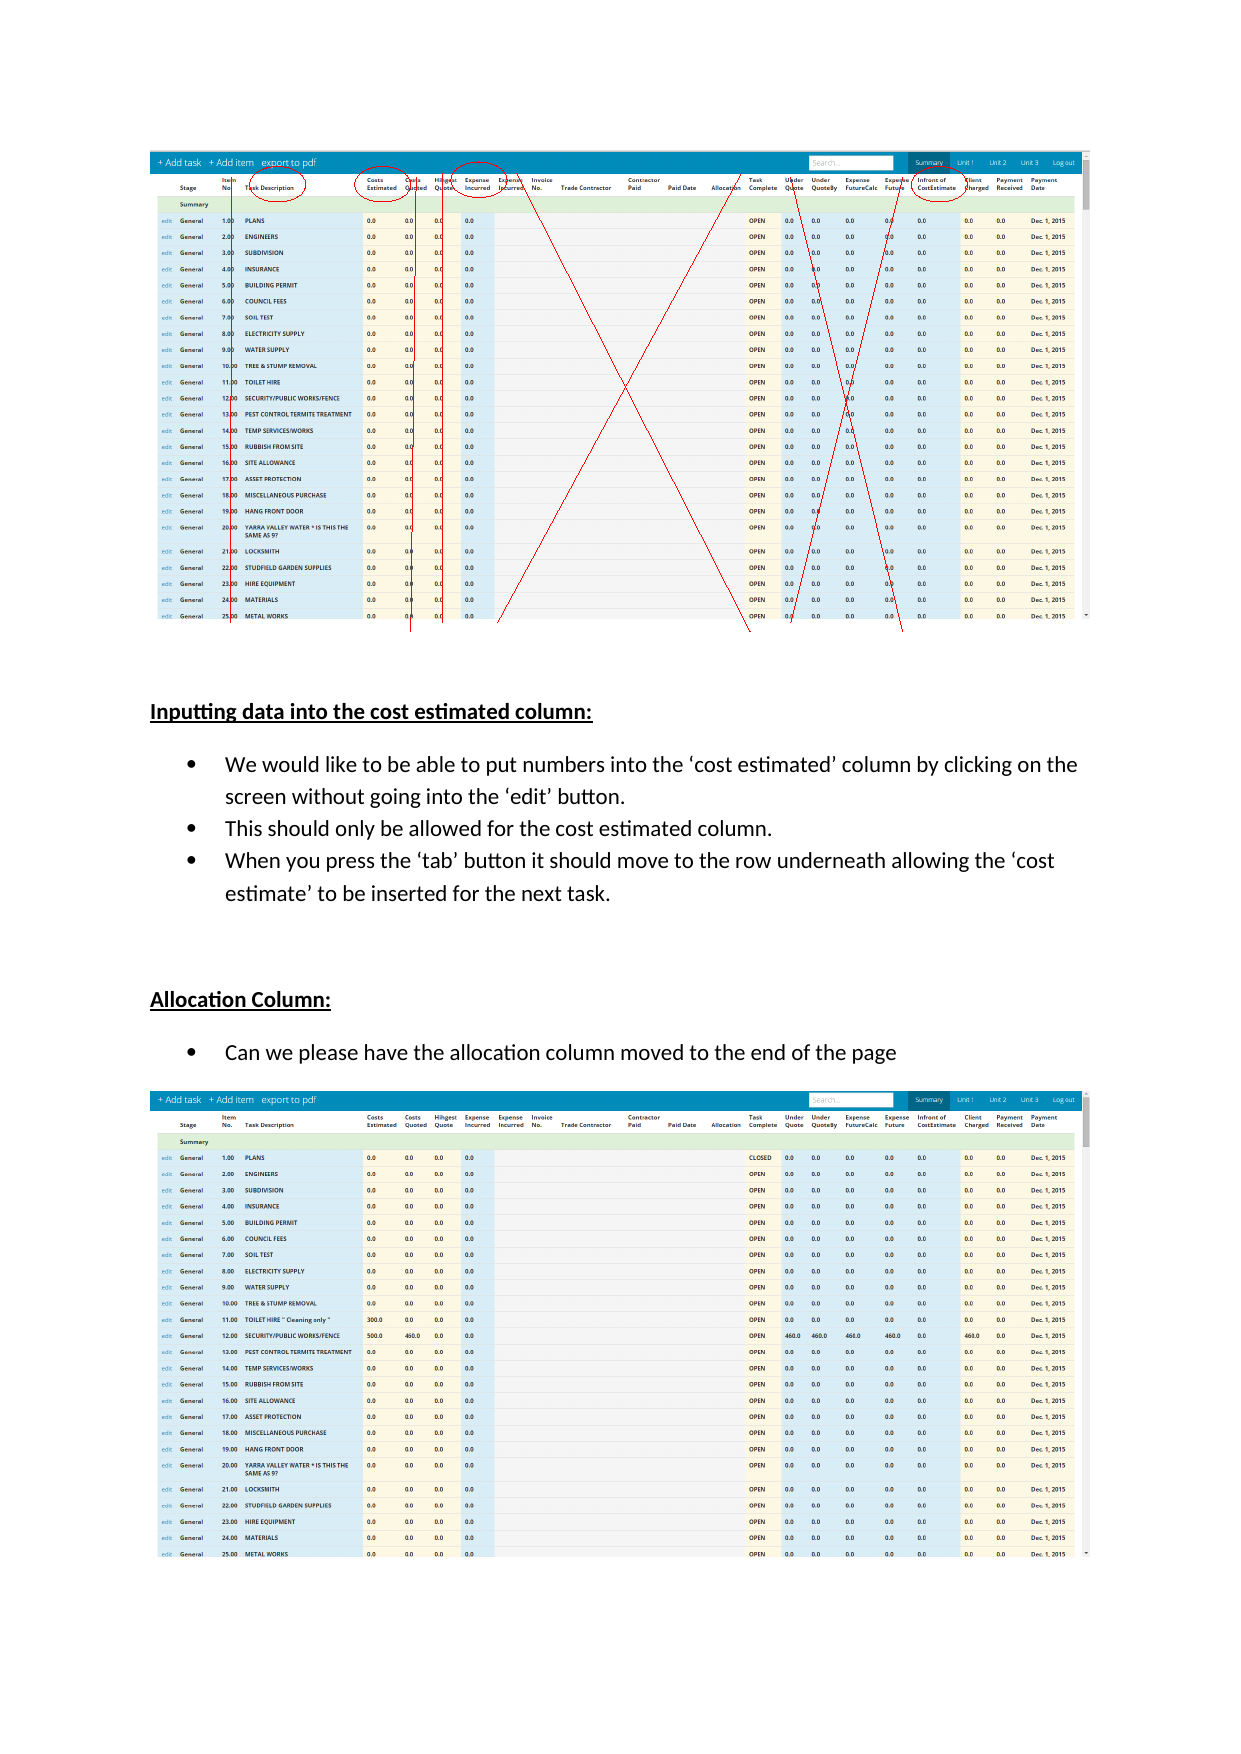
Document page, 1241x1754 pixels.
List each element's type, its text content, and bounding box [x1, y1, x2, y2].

list We would like to be able to put numbers into the ‘cost estimated’ column by clicking on the screen without going into the ‘edit’ button. [187, 750, 1090, 810]
list When you press the ‘tab’ button it should move to the row underneath allowing the ‘cost estimate’ to be inserted for the next task. [187, 847, 1090, 907]
text Allocation Column: [150, 985, 1090, 1013]
list This should only be allowed for the cost estimated column. [187, 814, 1090, 842]
text Inputting data into the cost estimated column: [150, 697, 1090, 725]
picture [150, 150, 1090, 619]
list Can we please have the allocation column moved to the end of the page [187, 1038, 1090, 1066]
picture [810, 1093, 893, 1107]
picture [150, 1091, 1090, 1557]
picture [150, 175, 442, 619]
picture [810, 156, 893, 170]
